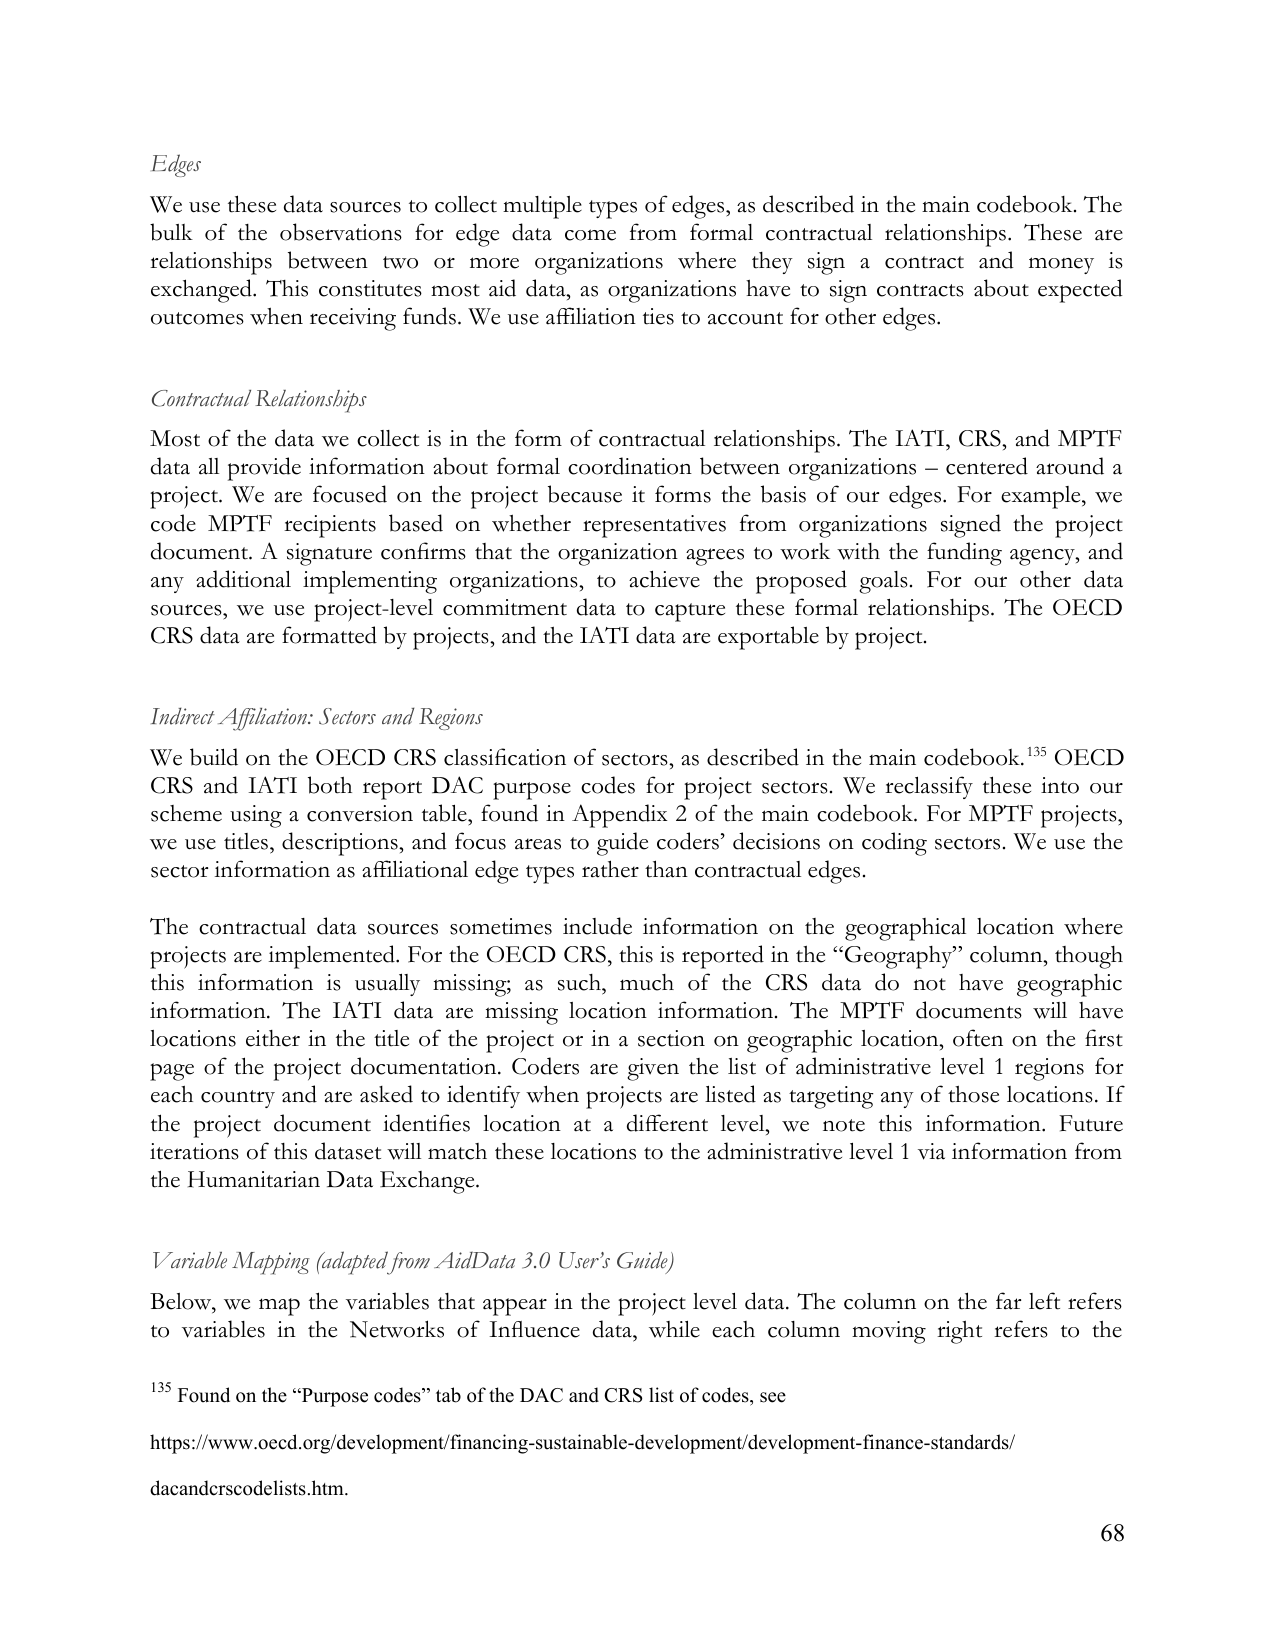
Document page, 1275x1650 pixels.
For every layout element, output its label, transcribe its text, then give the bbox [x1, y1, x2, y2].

text Most of the data we collect is in the form of contractual relationships. The IATI, CRS, and MPTF data all provide information about formal coordination between organizations – centered around a project. We are focused on the project because it forms the basis of our edges. For example, we code MPTF recipients based on whether representatives from organizations signed the project document. A signature confirms that the organization agrees to work with the funding agency, and any additional implementing organizations, to achieve the proposed goals. For our other data sources, we use project-level commitment data to capture these formal relationships. The OECD CRS data are formatted by projects, and the IATI data are exportable by project. [150, 425, 1125, 650]
subtitle Indirect Affiliation: Sectors and Regions [150, 703, 1125, 731]
subtitle Edges [150, 150, 1125, 178]
text We use these data sources to collect multiple types of edges, as described in the main codebook. The bulk of the observations for edge data come from formal contractual relationships. These are relationships between two or more organizations where they sign a contract and money is exchanged. This constitutes most aid data, as organizations have to sign contracts about expected outcomes when receiving funds. We use affiliation ties to account for other edges. [150, 191, 1125, 331]
subtitle Contractual Relationships [150, 384, 1125, 412]
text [150, 1287, 1125, 1344]
text The contractual data sources sometimes include information on the geographical location where projects are implemented. For the OECD CRS, this is reported in the “Geography” column, though this information is usually missing; as such, much of the CRS data do not have geographic information. The IATI data are missing location information. The MPTF documents will have locations either in the title of the project or in a section on geographic location, often on the first page of the project documentation. Coders are given the list of administrative level 1 regions for each country and are asked to identify when projects are listed as targeting any of those locations. If the project document identifies location at a different level, we note this information. Future iterations of this dataset will match these locations to the administrative level 1 via information from the Humanitarian Data Exchange. [150, 912, 1125, 1194]
text We build on the OECD CRS classification of sectors, as described in the main codebook. OECD CRS and IATI both report DAC purpose codes for project sectors. We reclassify these into our scheme using a conversion table, found in Appendix 2 of the main codebook. For MPTF projects, we use titles, descriptions, and focus areas to guide coders’ decisions on coding sectors. We use the sector information as affiliational edge types rather than contractual edges. [150, 744, 1125, 884]
subtitle Variable Mapping (adapted from AidData 3.0 User’s Guide) [150, 1247, 1125, 1275]
